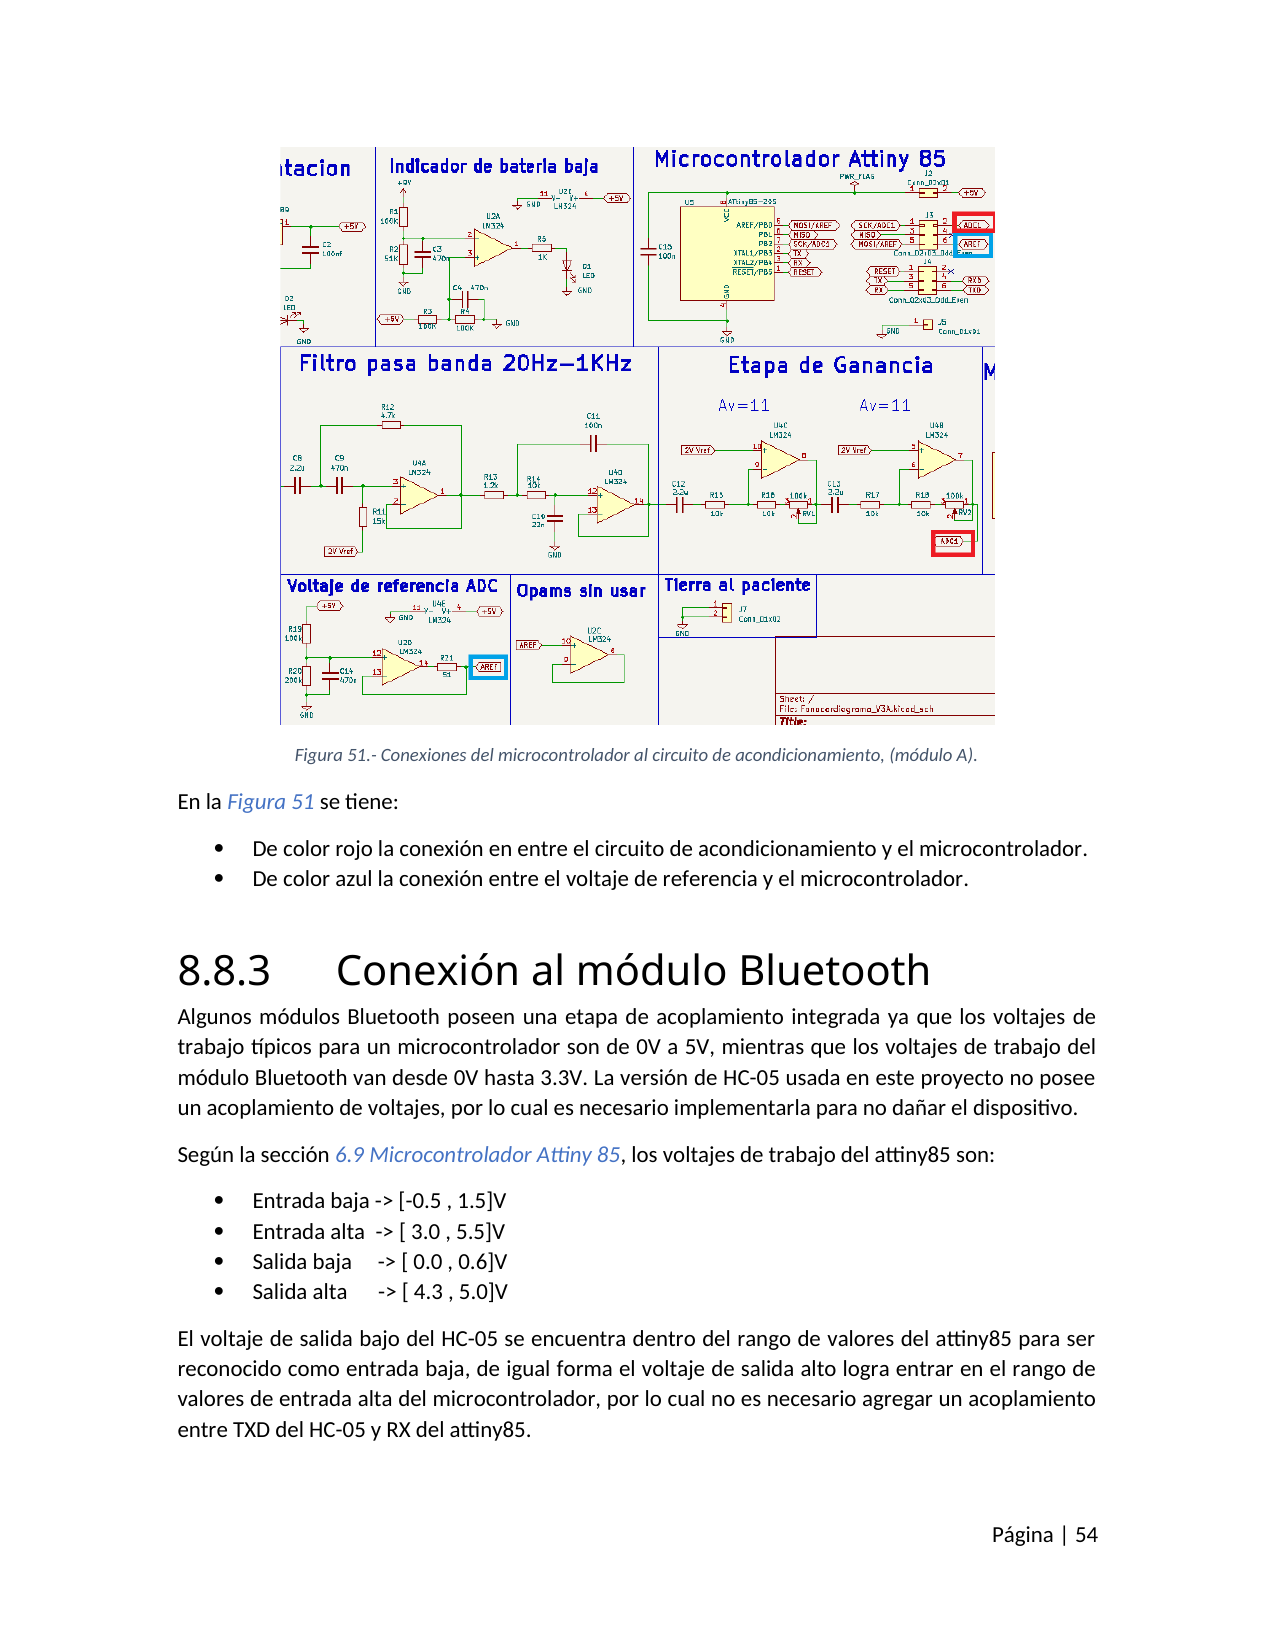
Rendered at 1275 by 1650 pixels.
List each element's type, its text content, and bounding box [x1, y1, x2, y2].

text Algunos módulos Bluetooth poseen una etapa de acoplamiento integrada ya que los voltajes de trabajo típicos para un microcontrolador son de 0V a 5V, mientras que los voltajes de trabajo del módulo Bluetooth van desde 0V hasta 3.3V. La versión de HC-05 usada en este proyecto no posee un acoplamiento de voltajes, por lo cual es necesario implementarla para no dañar el dispositivo. [177, 1002, 1098, 1121]
list De color rojo la conexión en entre el circuito de acondicionamiento y el microcontrolador. [215, 834, 1098, 862]
text El voltaje de salida bajo del HC-05 se encuentra dentro del rango de valores del attiny85 para ser reconocido como entrada baja, de igual forma el voltaje de salida alto logra entrar en el rango de valores de entrada alta del microcontrolador, por lo cual no es necesario agregar un acoplamiento entre TXD del HC-05 y RX del attiny85. [177, 1324, 1098, 1443]
picture [280, 147, 995, 725]
list Salida baja -> [ 0.0 , 0.6]V [215, 1247, 1098, 1275]
list Salida alta -> [ 4.3 , 5.0]V [215, 1277, 1098, 1305]
text En la Figura 53 se tiene: [177, 787, 1098, 815]
list De color azul la conexión entre el voltaje de referencia y el microcontrolador. [215, 864, 1098, 892]
text Según la sección 5.9 Microcontrolador Attiny 85, los voltajes de trabajo del attiny85 son: [177, 1140, 1098, 1168]
subtitle Conexión al módulo Bluetooth [177, 941, 1098, 998]
list Entrada baja -> [-0.5 , 1.5]V [215, 1187, 1098, 1214]
list Entrada alta -> [ 3.0 , 5.5]V [215, 1217, 1098, 1245]
